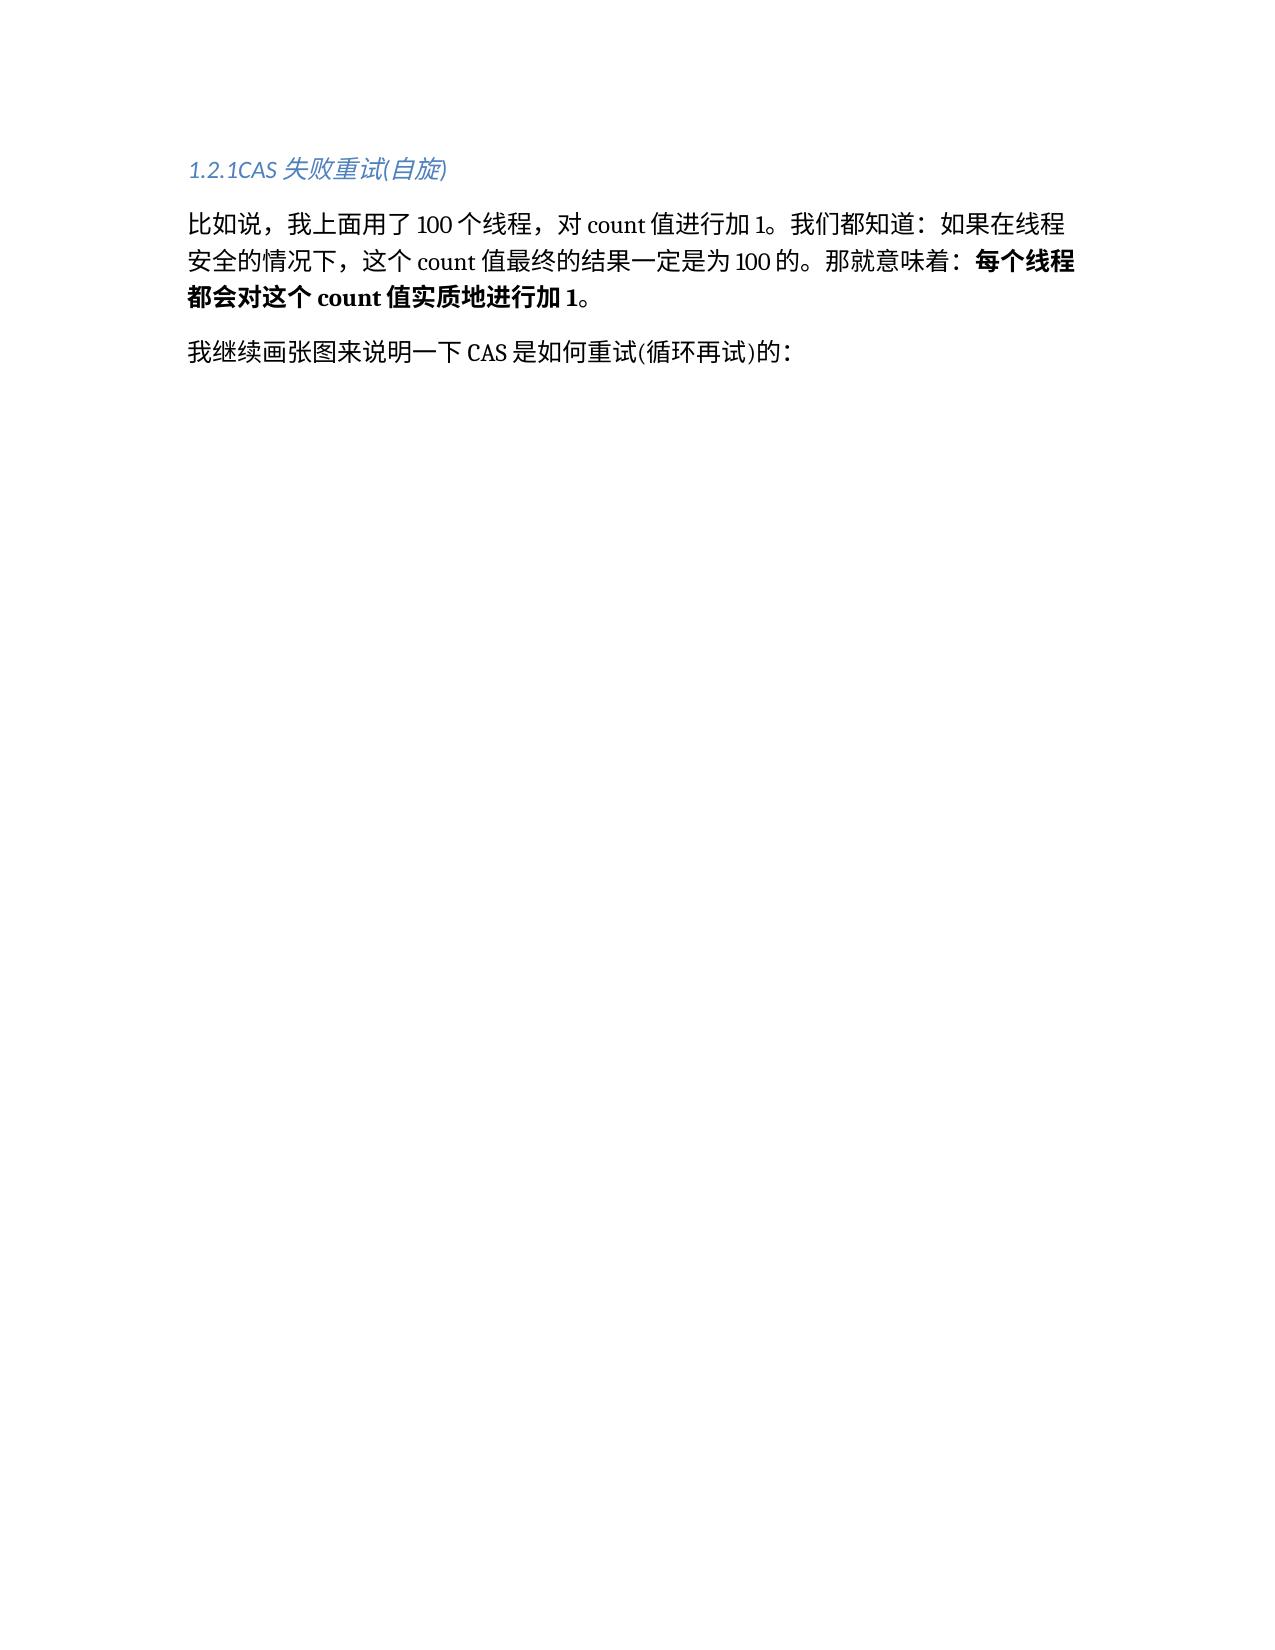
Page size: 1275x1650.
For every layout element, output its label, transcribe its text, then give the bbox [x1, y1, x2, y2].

text 我继续画张图来说明一下CAS是如何重试(循环再试)的： [187, 332, 1087, 369]
text 比如说，我上面用了100个线程，对count值进行加1。我们都知道：如果在线程安全的情况下，这个count值最终的结果一定是为100的。那就意味着：每个线程都会对这个count值实质地进行加1。 [187, 205, 1087, 314]
subtitle 1.2.1CAS失败重试(自旋) [187, 150, 1087, 186]
